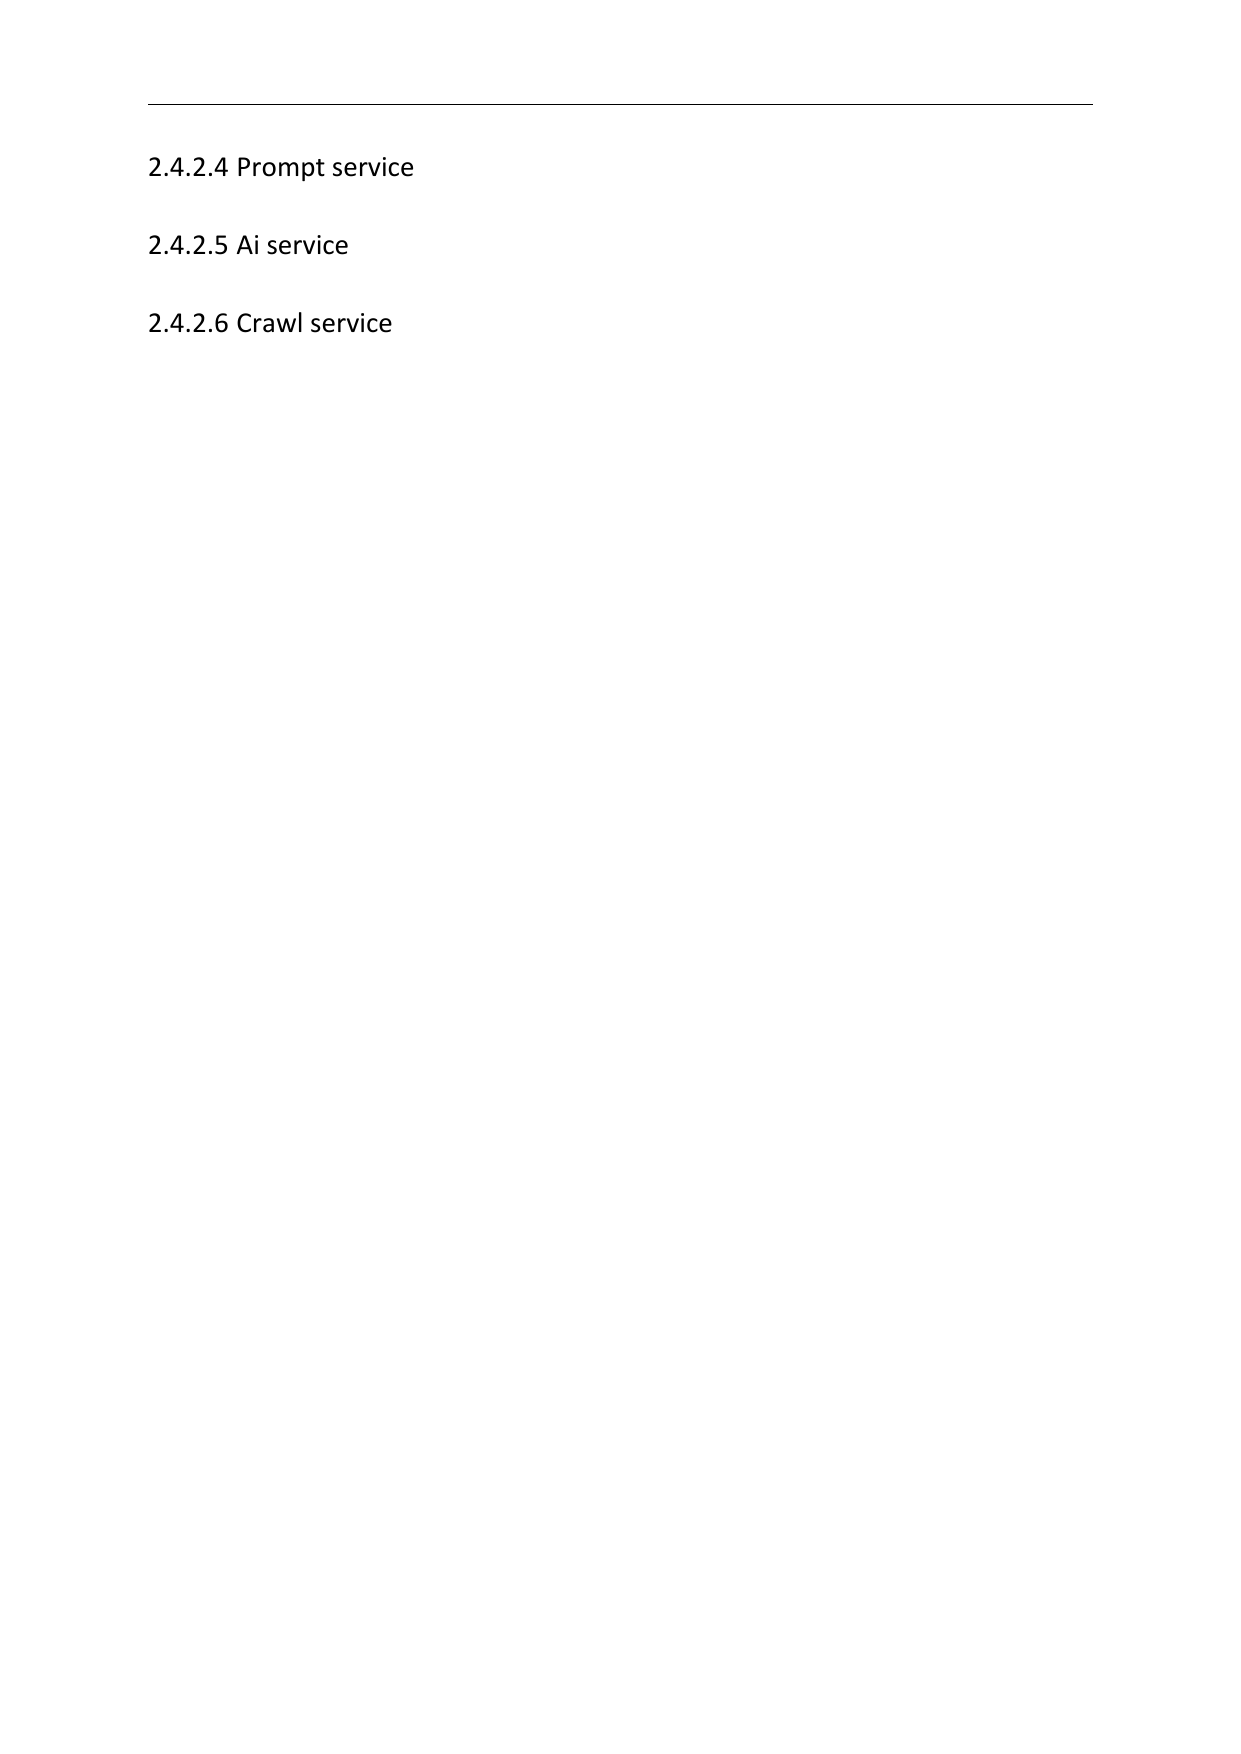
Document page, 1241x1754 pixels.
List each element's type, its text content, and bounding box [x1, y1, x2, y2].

subtitle Prompt service [148, 148, 1093, 183]
subtitle Crawl service [148, 304, 1093, 340]
subtitle Ai service [148, 226, 1093, 262]
